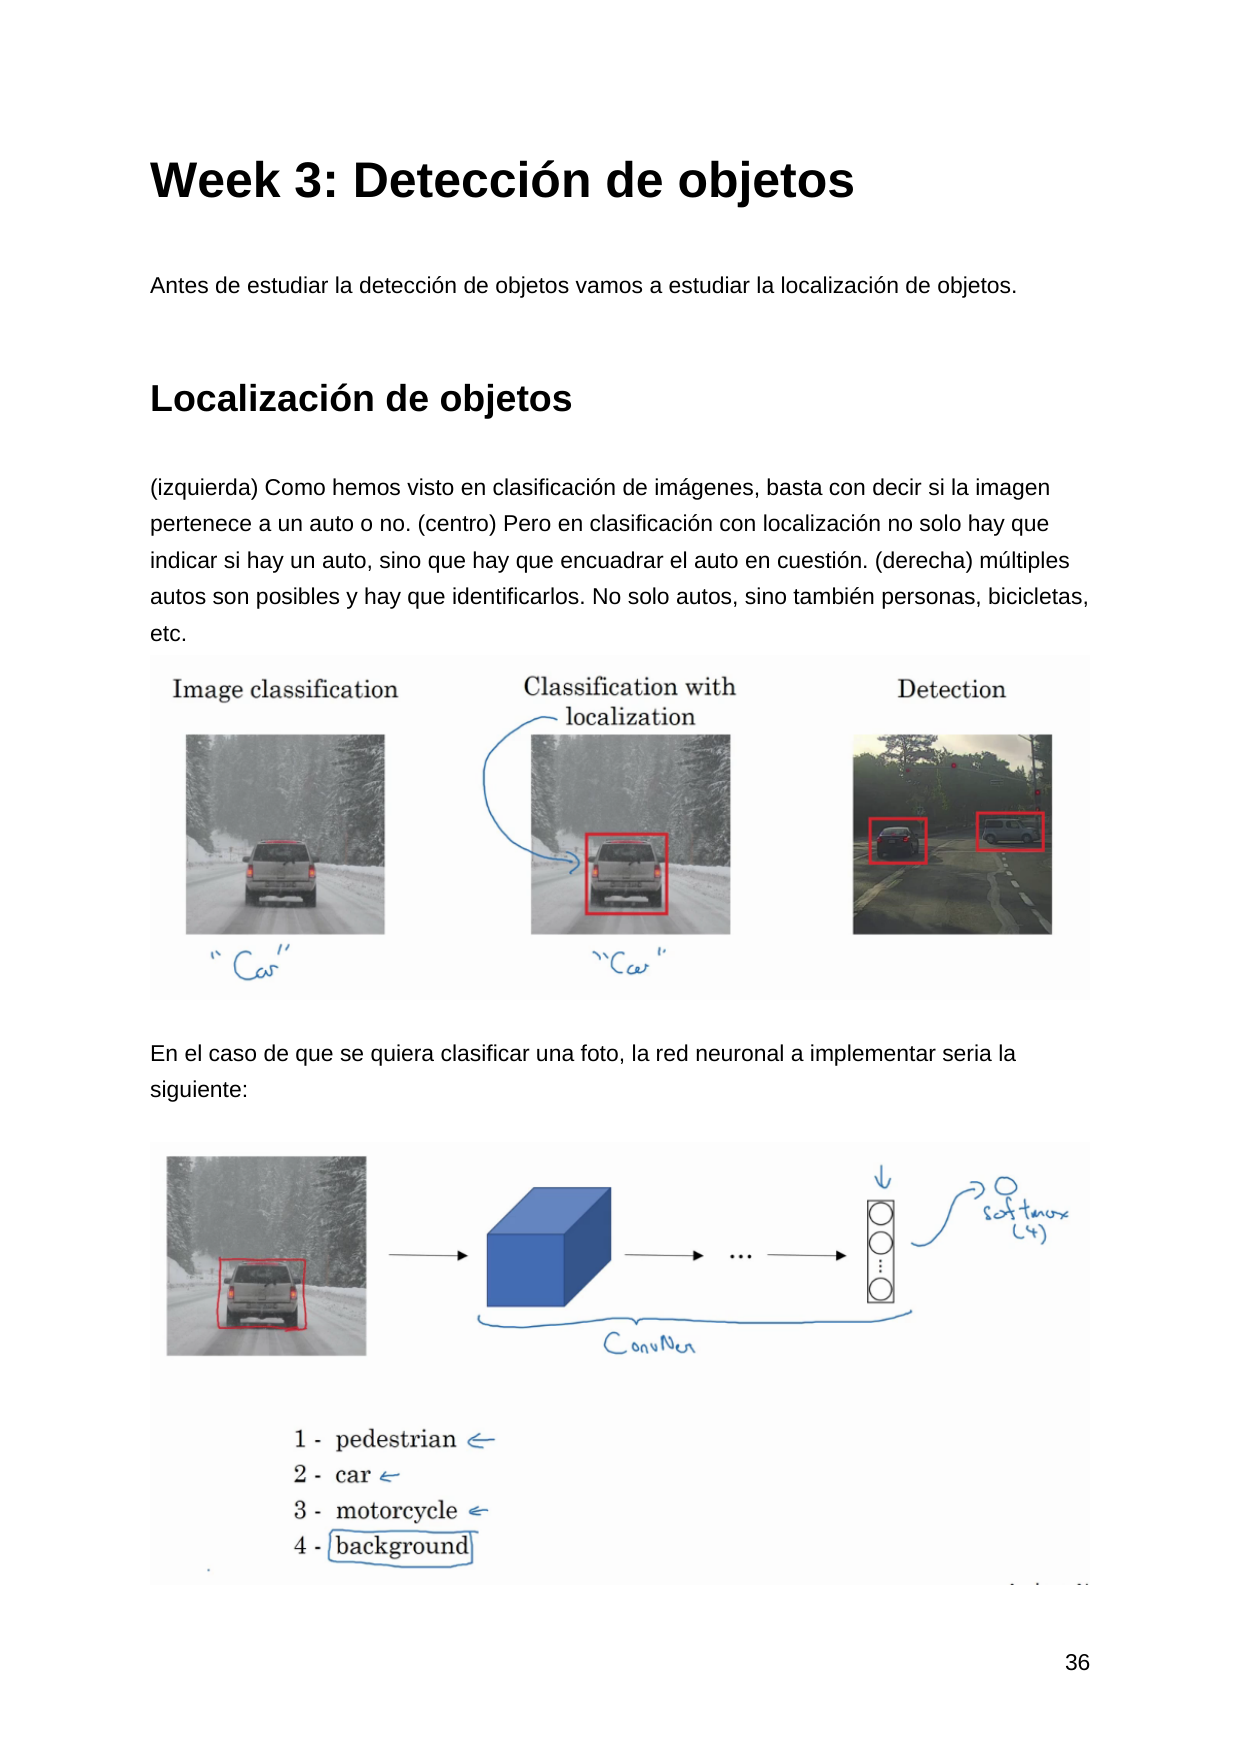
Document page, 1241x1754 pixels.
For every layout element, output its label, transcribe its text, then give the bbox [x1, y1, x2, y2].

text Antes de estudiar la detección de objetos vamos a estudiar la localización de objetos. [150, 272, 1090, 298]
text (izquierda) Como hemos visto en clasificación de imágenes, basta con decir si la imagen pertenece a un auto o no. (centro) Pero en clasificación con localización no solo hay que indicar si hay un auto, sino que hay que encuadrar el auto en cuestión. (derecha) múltiples autos son posibles y hay que identificarlos. No solo autos, sino también personas, bicicletas, etc. [150, 474, 1090, 646]
subtitle Week 3: Detección de objetos [150, 150, 1090, 207]
picture [150, 1142, 1091, 1585]
text En el caso de que se quiera clasificar una foto, la red neuronal a implementar seria la siguiente: [150, 1040, 1090, 1102]
subtitle Localización de objetos [150, 376, 1090, 419]
picture [150, 655, 1091, 1000]
